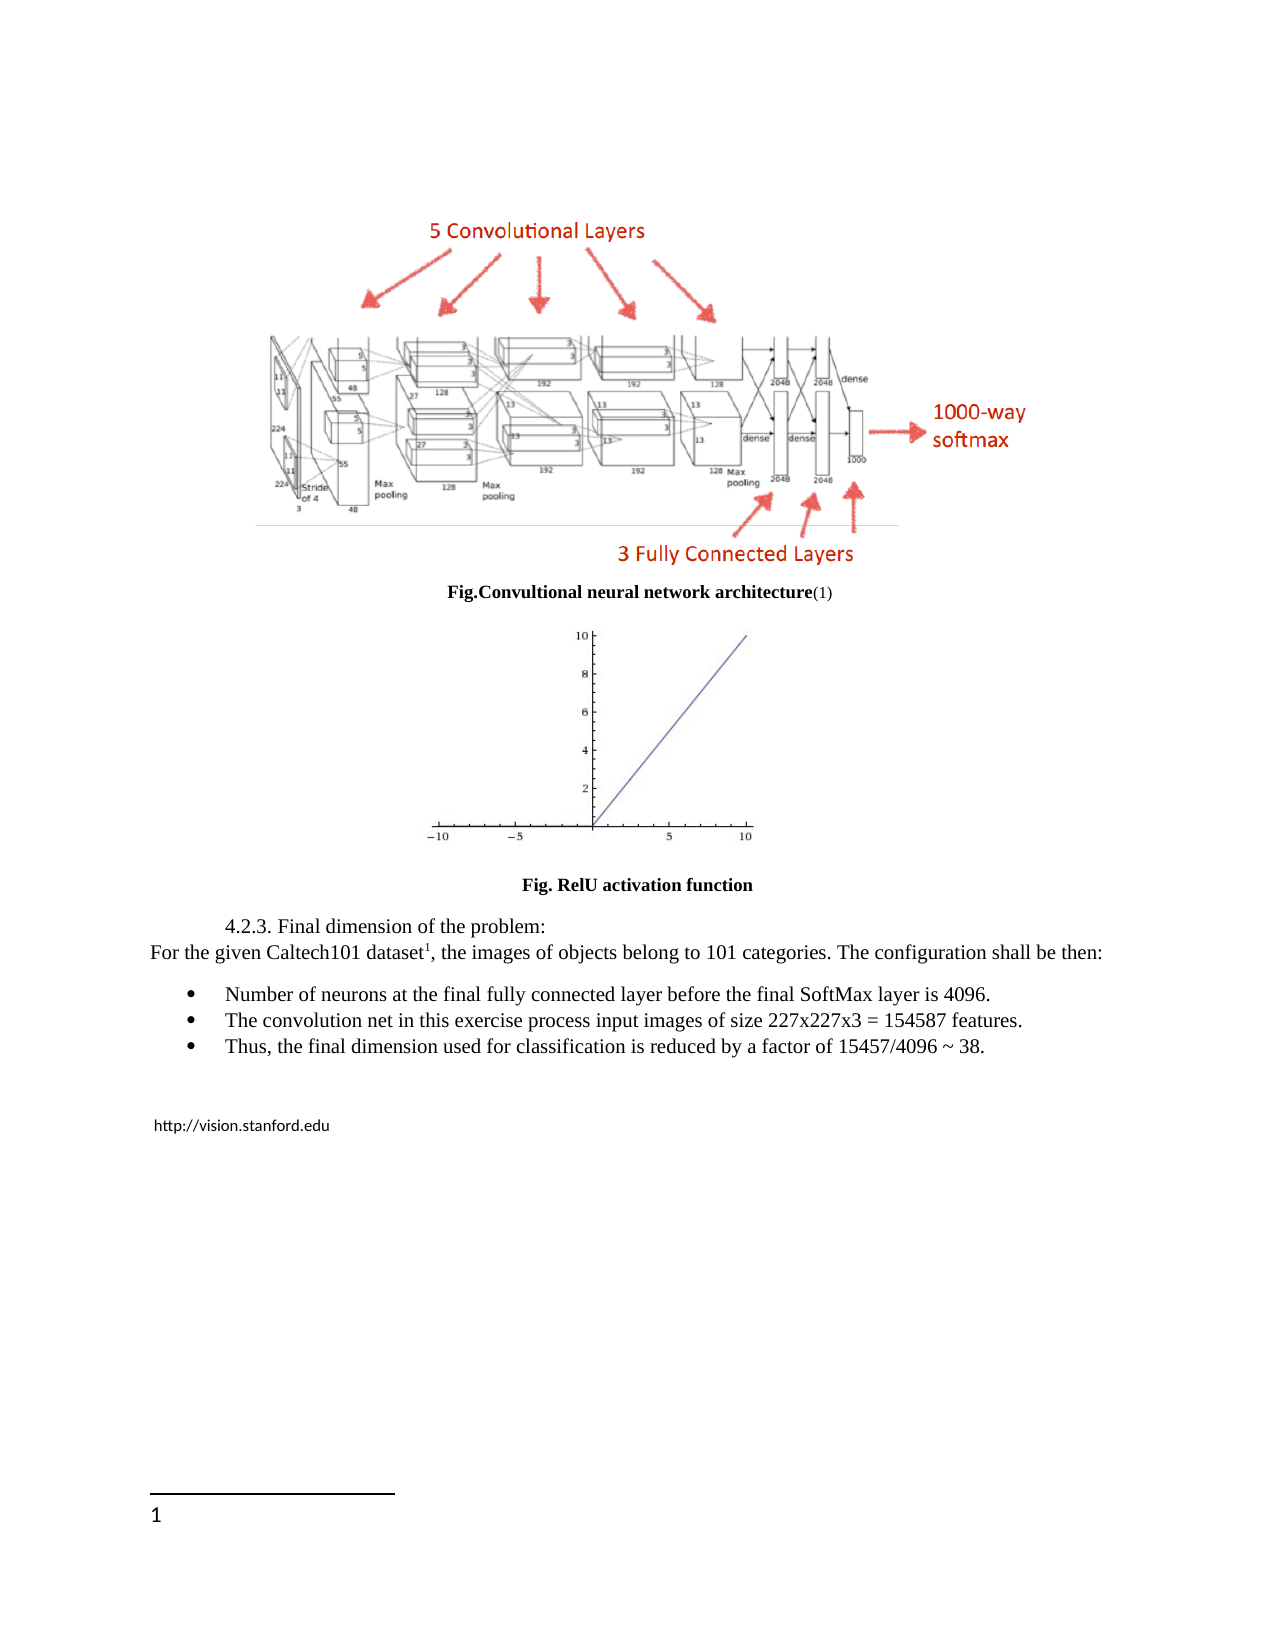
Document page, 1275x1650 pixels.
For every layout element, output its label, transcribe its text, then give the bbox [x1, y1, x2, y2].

list Number of neurons at the final fully connected layer before the final SoftMax layer is 4096. [187, 982, 1125, 1006]
picture [255, 215, 1029, 568]
text http://vision.stanford.edu [150, 1115, 1125, 1136]
text For the given Caltech101 dataset, the images of objects belong to 101 categories. The configuration shall be then: [150, 940, 1125, 964]
text Fig. RelU activation function [150, 874, 1125, 896]
list The convolution net in this exercise process input images of size 227x227x3 = 154587 features. [187, 1008, 1125, 1032]
text Fig.Convultional neural network architecture(1) [150, 581, 1125, 603]
picture [421, 620, 759, 849]
list Thus, the final dimension used for classification is reduced by a factor of 15457/4096 ~ 38. [187, 1034, 1125, 1058]
subtitle Final dimension of the problem: [225, 914, 1125, 938]
